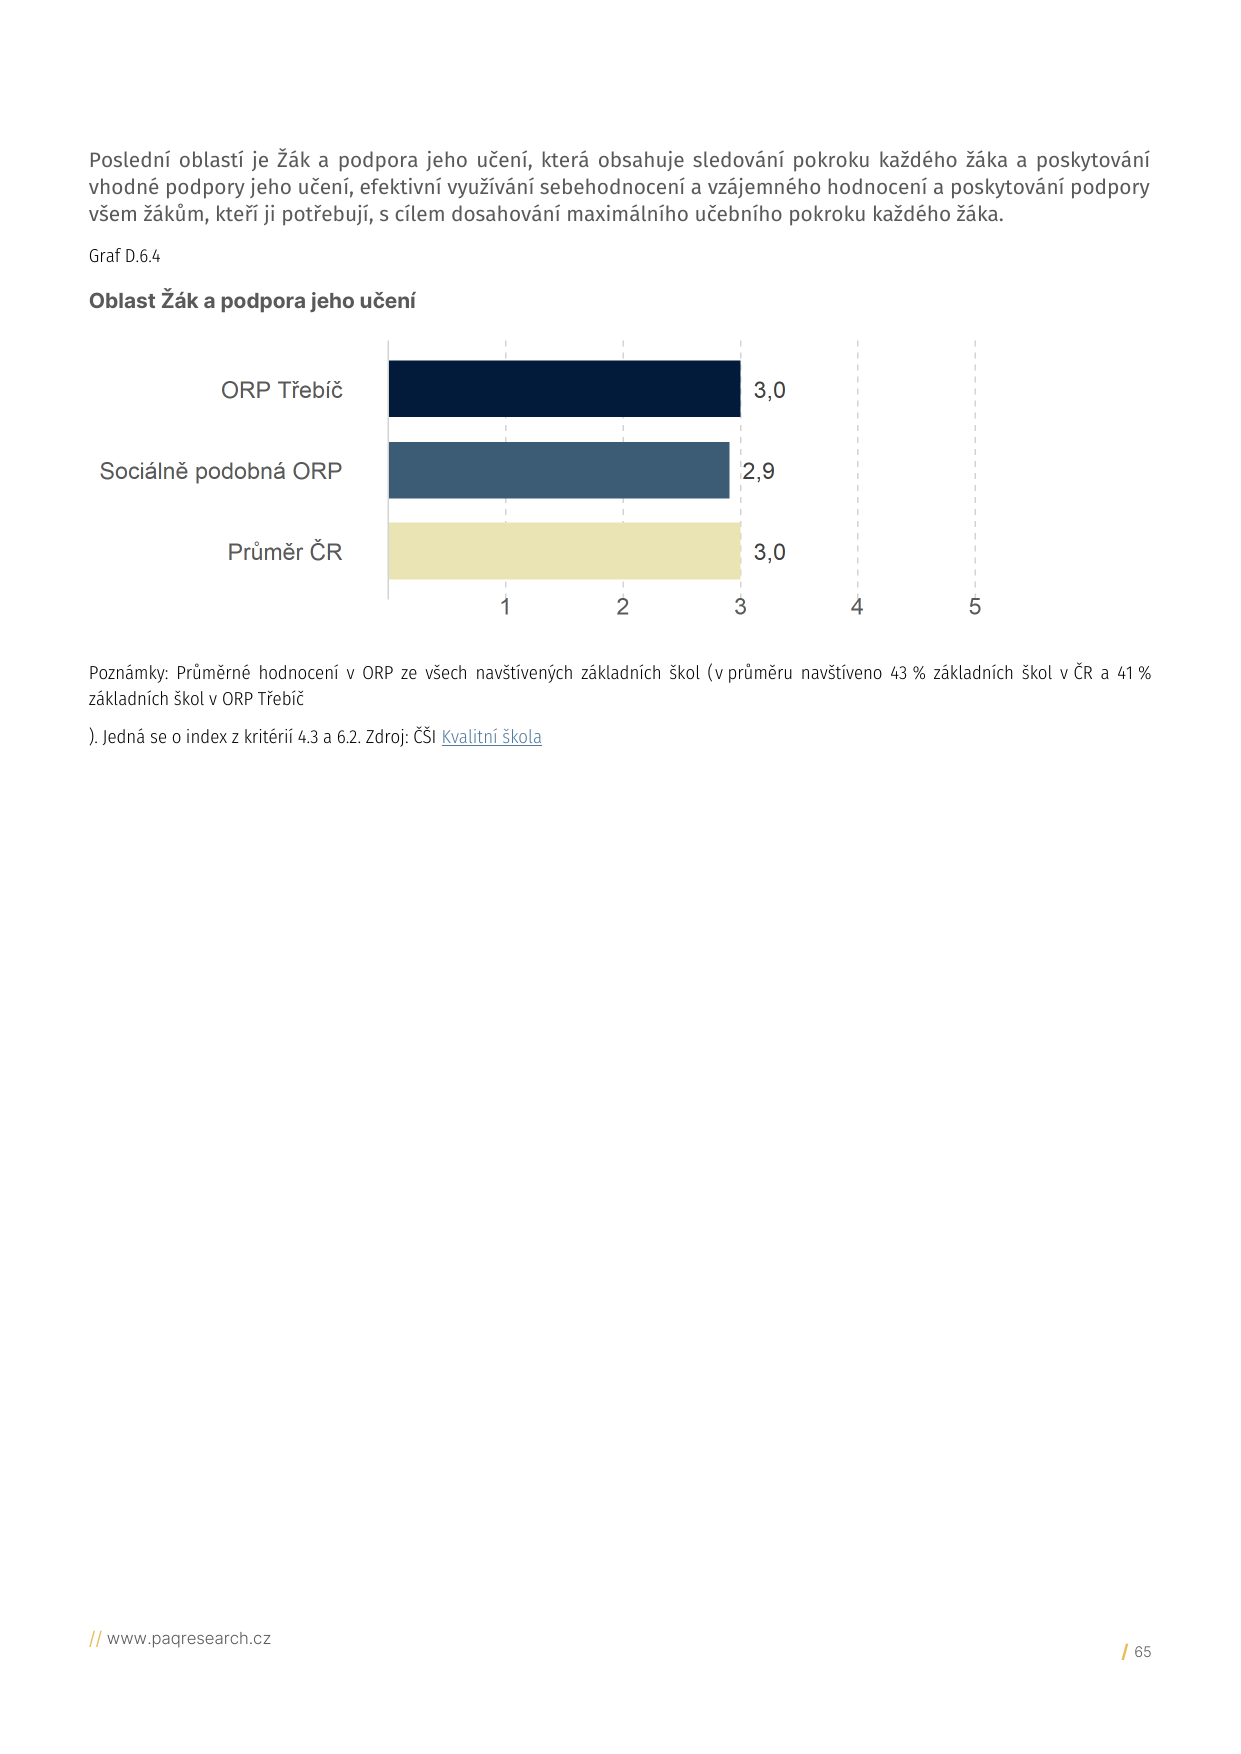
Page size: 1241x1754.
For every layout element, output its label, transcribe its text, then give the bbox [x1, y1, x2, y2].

text Oblast Žák a podpora jeho učení [89, 284, 1152, 314]
text Poznámky: Průměrné hodnocení v ORP ze všech navštívených základních škol (v průměru navštíveno 43 % základních škol v ČR a 41 % základních škol v ORP Třebíč [89, 662, 1152, 710]
text Poslední oblastí je Žák a podpora jeho učení, která obsahuje sledování pokroku každého žáka a poskytování vhodné podpory jeho učení, efektivní využívání sebehodnocení a vzájemného hodnocení a poskytování podpory všem žákům, kteří ji potřebují, s cílem dosahování maximálního učebního pokroku každého žáka. [89, 148, 1152, 227]
text ). Jedná se o index z kritérií 4.3 a 6.2. Zdroj: ČŠI Kvalitní škola [89, 726, 1152, 749]
picture [88, 313, 1139, 646]
text Graf D.6.4 [89, 245, 1152, 268]
